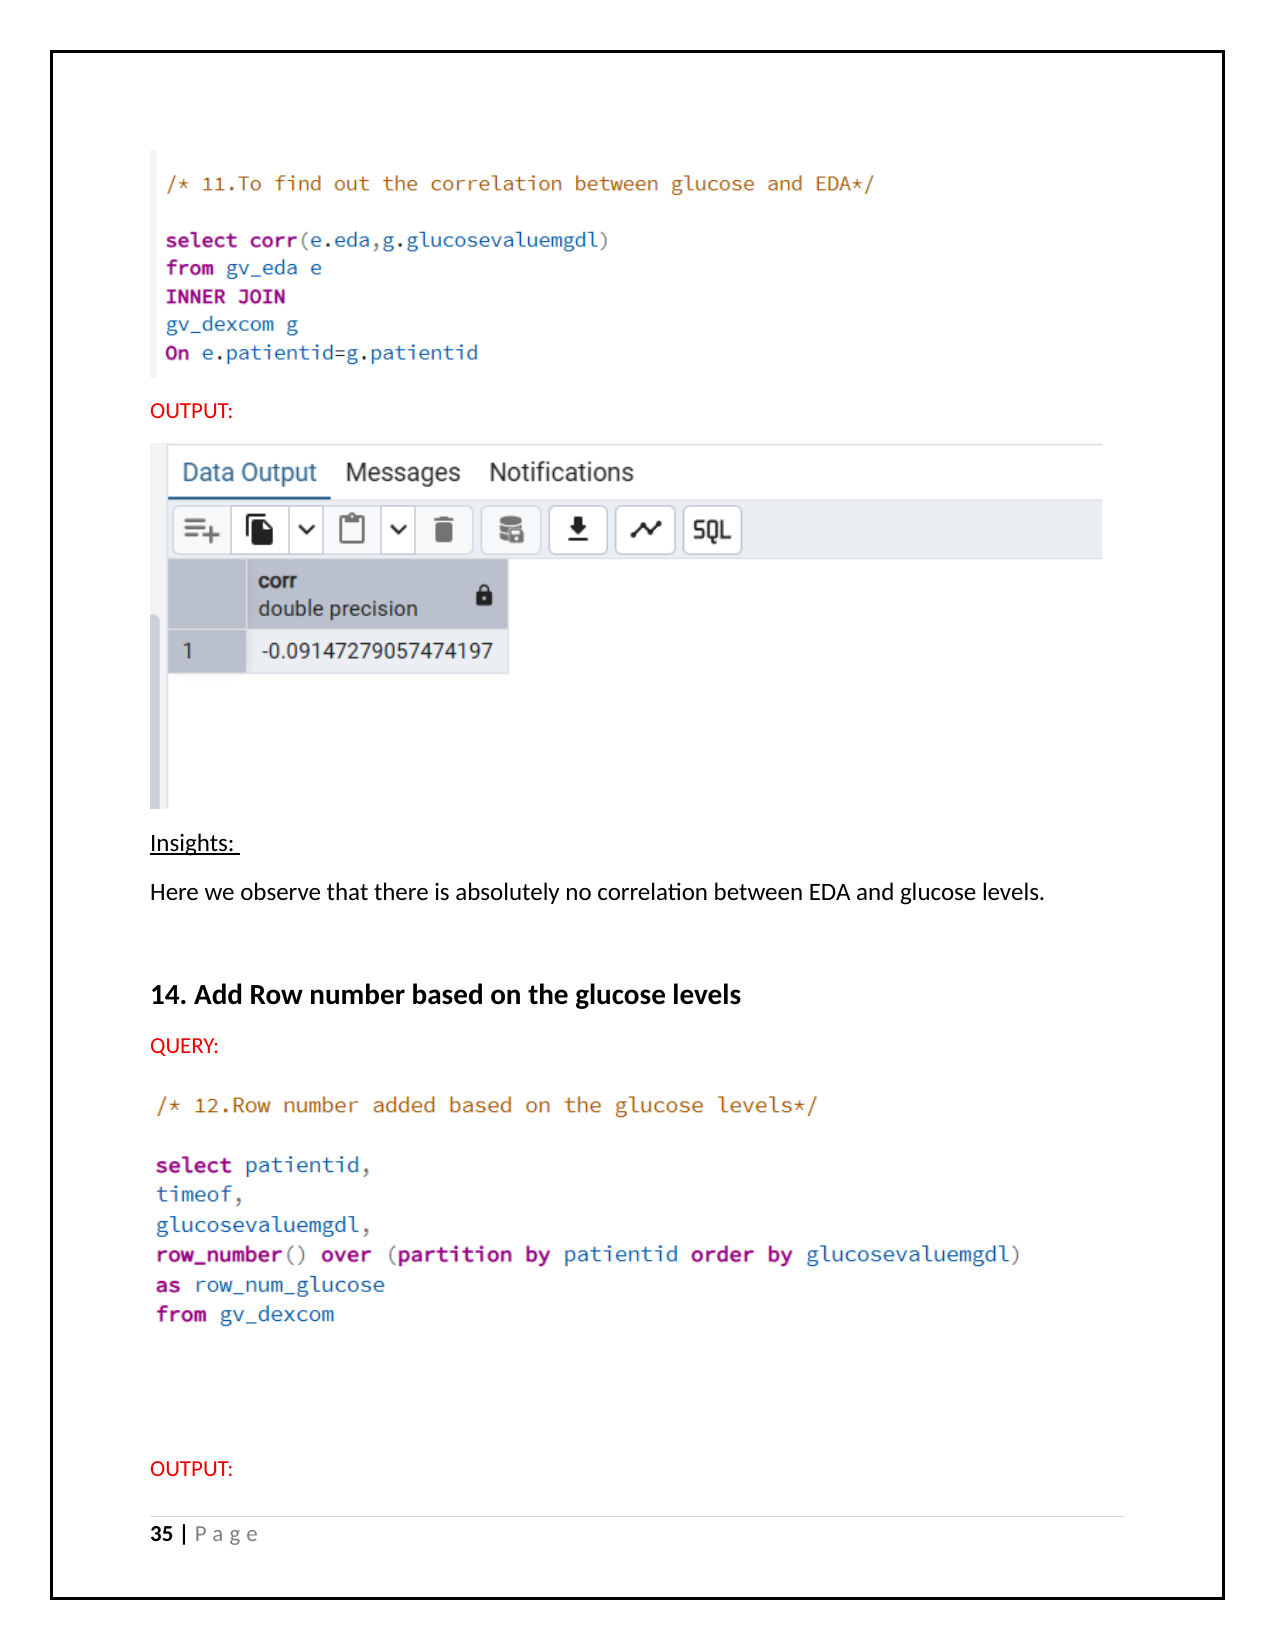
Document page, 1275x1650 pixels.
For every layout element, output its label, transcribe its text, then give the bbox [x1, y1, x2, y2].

picture [150, 443, 1103, 809]
text OUTPUT: [150, 1454, 1125, 1482]
picture [150, 1077, 1079, 1342]
text OUTPUT: [150, 397, 1125, 425]
text 14. Add Row number based on the glucose levels [150, 976, 1125, 1011]
text Insights: [150, 827, 1125, 857]
text QUERY: [150, 1031, 1125, 1059]
text Here we observe that there is absolutely no correlation between EDA and glucose levels. [150, 877, 1125, 907]
picture [150, 150, 1063, 378]
